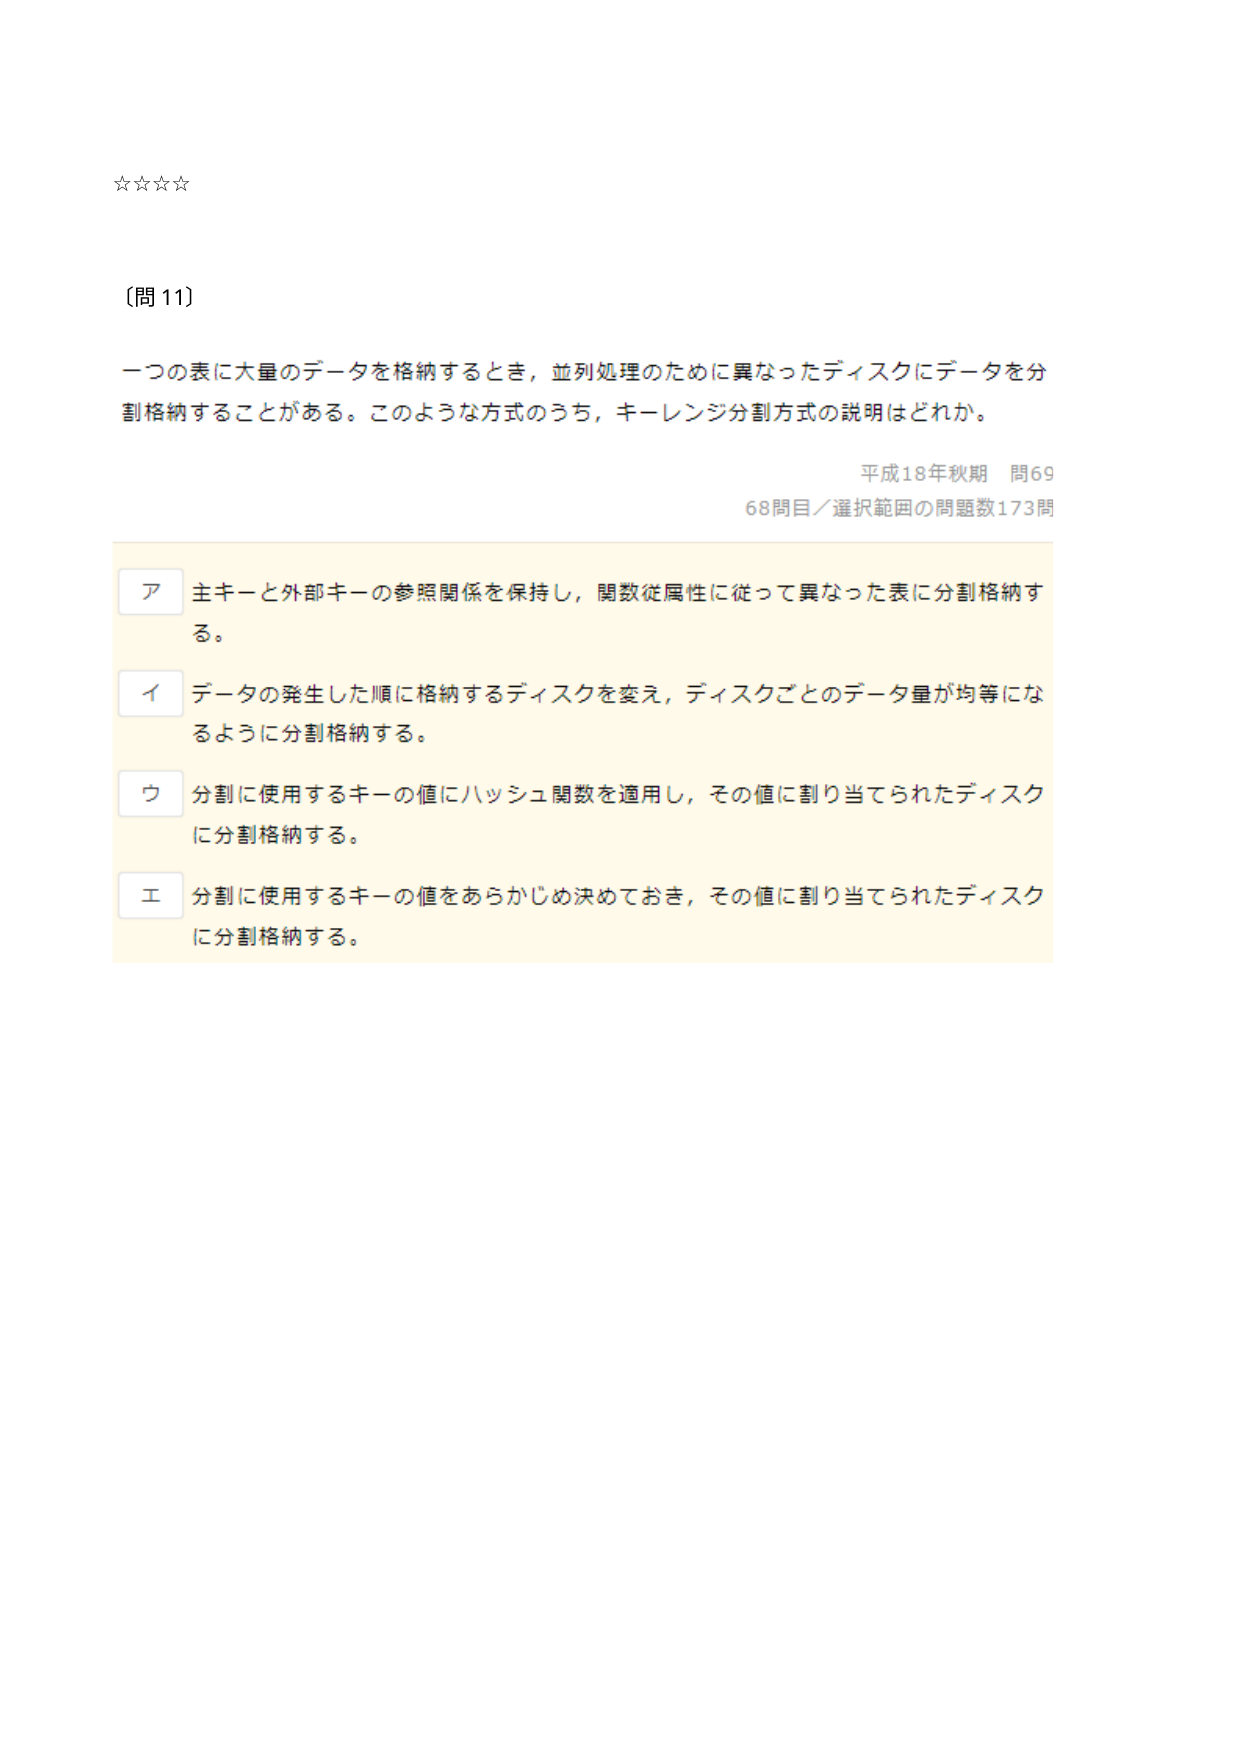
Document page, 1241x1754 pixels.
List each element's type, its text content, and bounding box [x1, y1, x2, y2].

text ☆☆☆☆ [112, 164, 1128, 202]
picture [112, 352, 1054, 963]
text 〔問11〕 [112, 277, 1128, 314]
